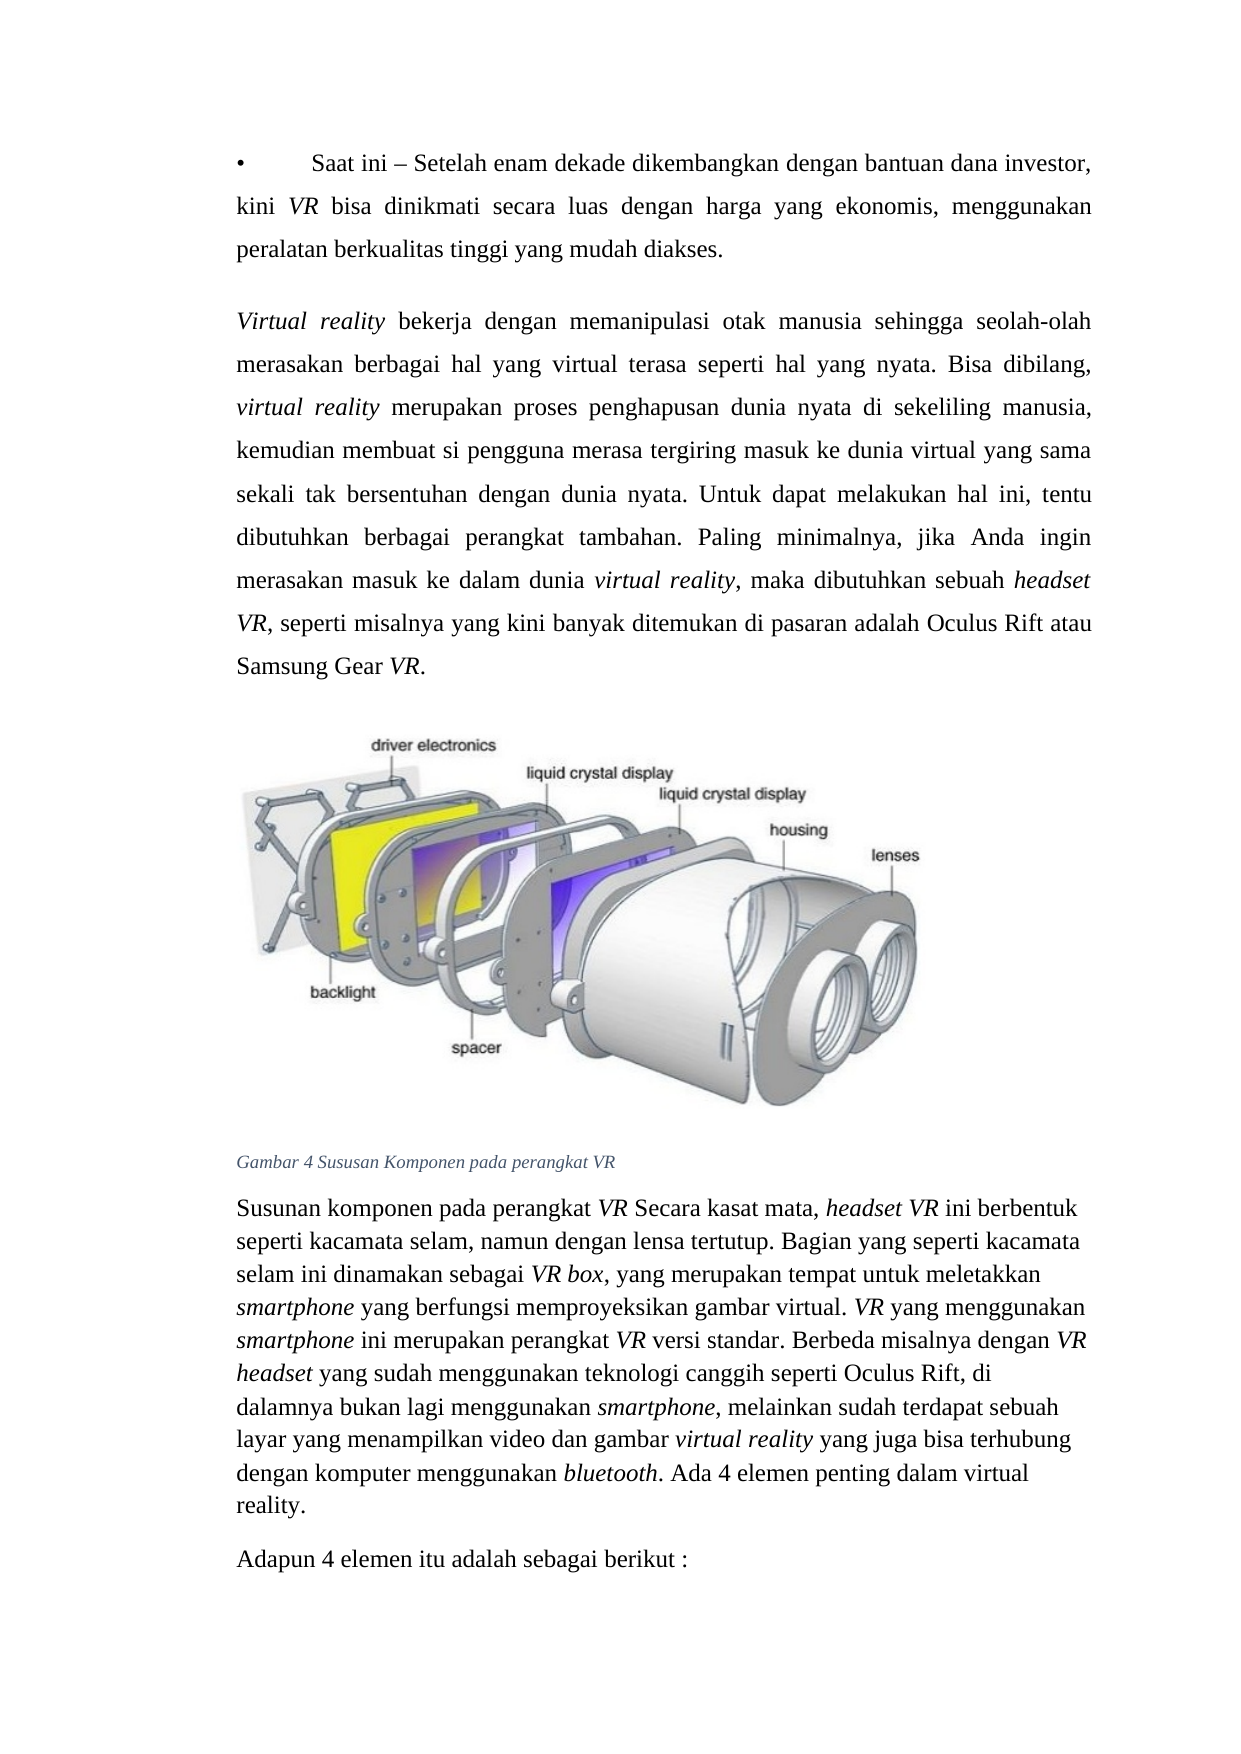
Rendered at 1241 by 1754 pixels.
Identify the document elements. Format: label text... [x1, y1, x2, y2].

picture [236, 715, 944, 1116]
text Adapun 4 elemen itu adalah sebagai berikut : [236, 1544, 1092, 1573]
text Susunan komponen pada perangkat VR Secara kasat mata, headset VR ini berbentuk seperti kacamata selam, namun dengan lensa tertutup. Bagian yang seperti kacamata selam ini dinamakan sebagai VR box, yang merupakan tempat untuk meletakkan smartphone yang berfungsi memproyeksikan gambar virtual. VR yang menggunakan smartphone ini merupakan perangkat VR versi standar. Berbeda misalnya dengan VR headset yang sudah menggunakan teknologi canggih seperti Oculus Rift, di dalamnya bukan lagi menggunakan smartphone, melainkan sudah terdapat sebuah layar yang menampilkan video dan gambar virtual reality yang juga bisa terhubung dengan komputer menggunakan bluetooth. Ada 4 elemen penting dalam virtual reality. [236, 1193, 1092, 1519]
list Saat ini – Setelah enam dekade dikembangkan dengan bantuan dana investor, kini VR bisa dinikmati secara luas dengan harga yang ekonomis, menggunakan peralatan berkualitas tinggi yang mudah diakses. [236, 148, 1092, 263]
text Virtual reality bekerja dengan memanipulasi otak manusia sehingga seolah-olah merasakan berbagai hal yang virtual terasa seperti hal yang nyata. Bisa dibilang, virtual reality merupakan proses penghapusan dunia nyata di sekeliling manusia, kemudian membuat si pengguna merasa tergiring masuk ke dunia virtual yang sama sekali tak bersentuhan dengan dunia nyata. Untuk dapat melakukan hal ini, tentu dibutuhkan berbagai perangkat tambahan. Paling minimalnya, jika Anda ingin merasakan masuk ke dalam dunia virtual reality, maka dibutuhkan sebuah headset VR, seperti misalnya yang kini banyak ditemukan di pasaran adalah Oculus Rift atau Samsung Gear VR. [236, 306, 1092, 680]
text Gambar 4 Sususan Komponen pada perangkat VR [236, 1151, 1092, 1173]
